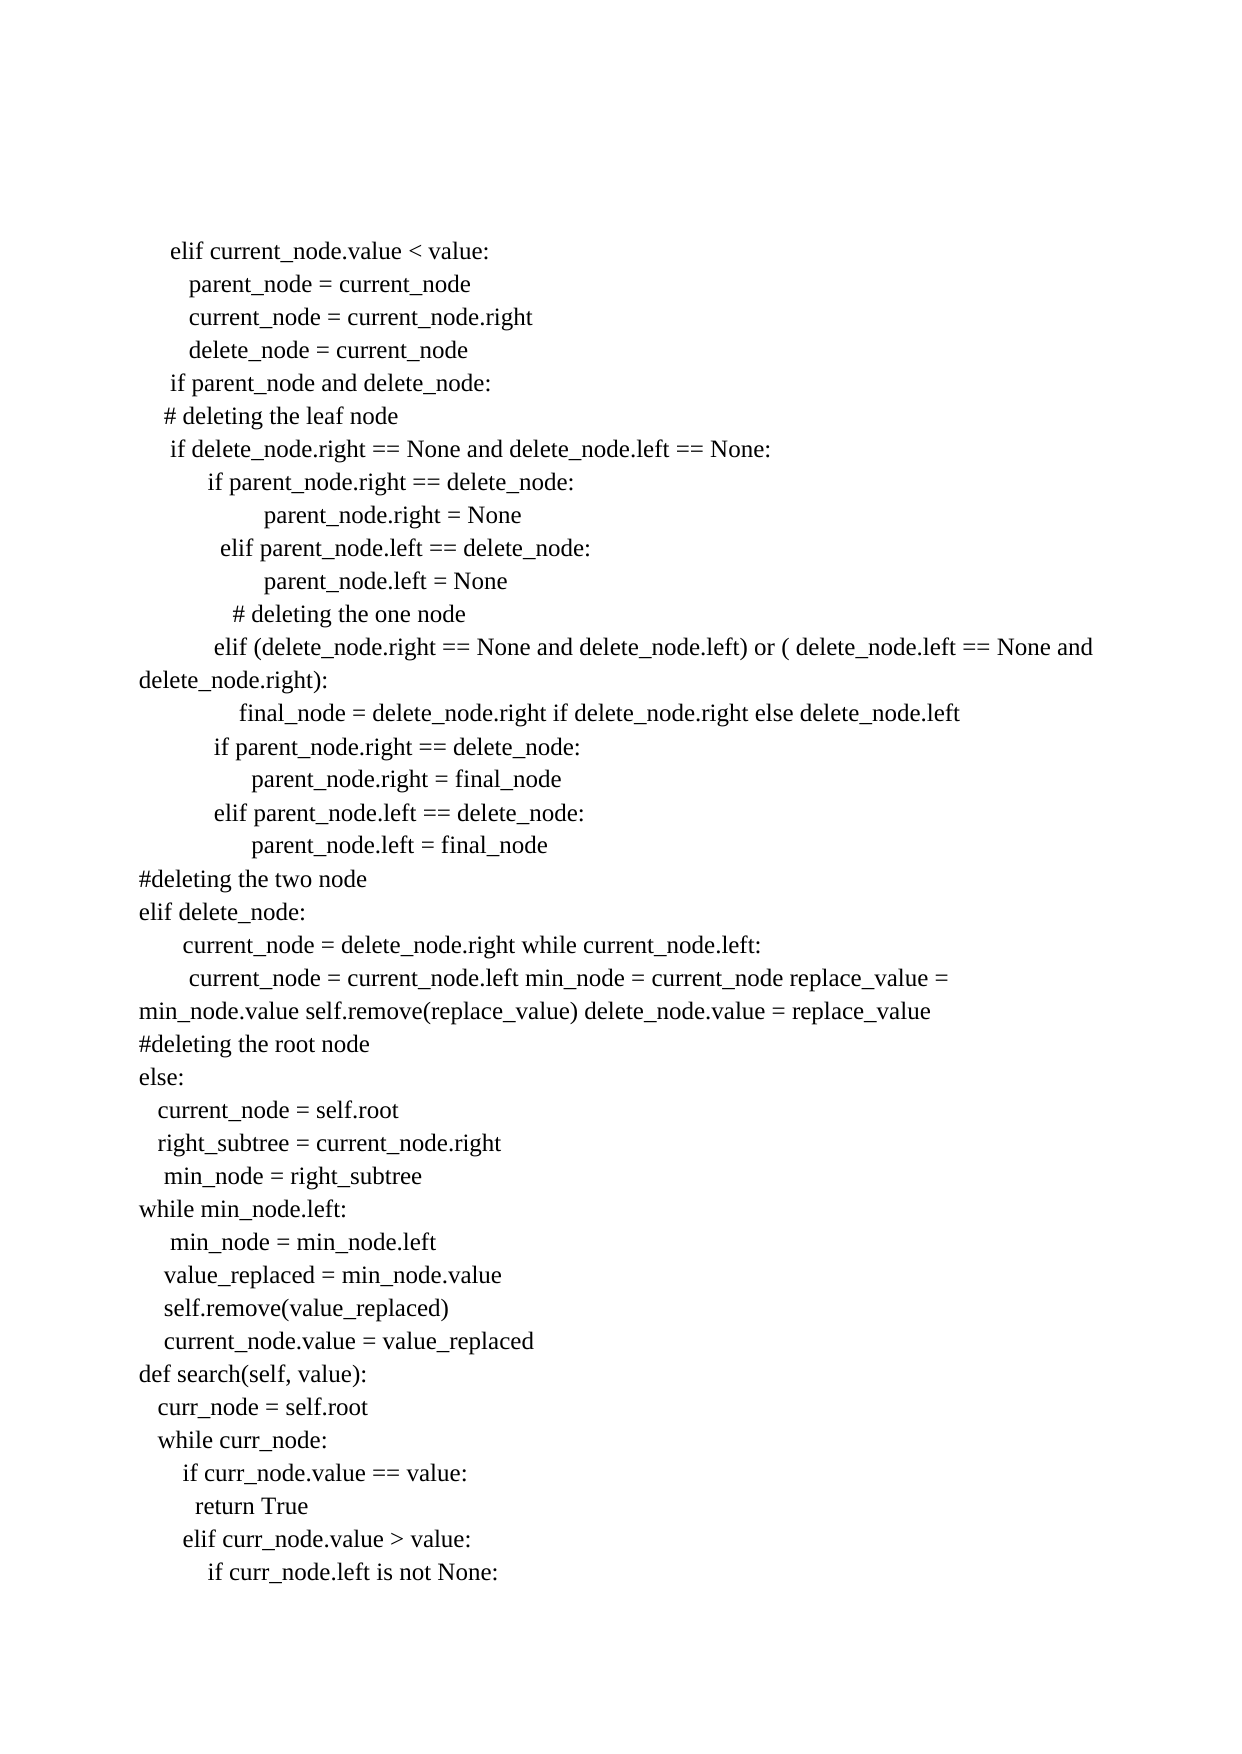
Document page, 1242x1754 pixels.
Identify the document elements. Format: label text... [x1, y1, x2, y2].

text if curr_node.left is not None: [139, 1557, 1103, 1586]
text parent_node.right = None [139, 500, 1103, 529]
text # deleting the leaf node [139, 401, 1103, 430]
text def search(self, value): [139, 1359, 1103, 1388]
text elif (delete_node.right == None and delete_node.left) or ( delete_node.left == None and delete_node.right): [139, 632, 1103, 694]
text current_node = current_node.left min_node = current_node replace_value = min_node.value self.remove(replace_value) delete_node.value = replace_value [139, 963, 1103, 1024]
text value_replaced = min_node.value [139, 1260, 1103, 1289]
text parent_node.left = None [139, 566, 1103, 595]
text min_node = right_subtree [139, 1161, 1103, 1189]
text # deleting the one node [139, 599, 1103, 628]
text current_node = delete_node.right while current_node.left: [139, 930, 1103, 958]
text self.remove(value_replaced) [139, 1293, 1103, 1322]
text elif parent_node.left == delete_node: [139, 533, 1103, 562]
text while min_node.left: [139, 1194, 1103, 1223]
text parent_node.right = final_node [139, 764, 1103, 793]
text #deleting the root node [139, 1029, 1103, 1057]
text elif parent_node.left == delete_node: [139, 798, 1103, 826]
text #deleting the two node [139, 864, 1103, 892]
text else: [139, 1062, 1103, 1091]
text elif delete_node: [139, 897, 1103, 925]
text parent_node.left = final_node [139, 831, 1103, 859]
text if delete_node.right == None and delete_node.left == None: [139, 434, 1103, 463]
text current_node = self.root [139, 1095, 1103, 1123]
text right_subtree = current_node.right [139, 1128, 1103, 1157]
text current_node.value = value_replaced [139, 1326, 1103, 1355]
text return True [139, 1491, 1103, 1520]
text delete_node = current_node [139, 335, 1103, 364]
text while curr_node: [139, 1425, 1103, 1454]
text elif current_node.value < value: [139, 236, 1103, 265]
text elif curr_node.value > value: [139, 1524, 1103, 1553]
text min_node = min_node.left [139, 1227, 1103, 1256]
text current_node = current_node.right [139, 302, 1103, 331]
text if curr_node.value == value: [139, 1458, 1103, 1487]
text curr_node = self.root [139, 1392, 1103, 1421]
text if parent_node.right == delete_node: [139, 467, 1103, 496]
text if parent_node and delete_node: [139, 368, 1103, 397]
text parent_node = current_node [139, 269, 1103, 298]
text final_node = delete_node.right if delete_node.right else delete_node.left [139, 698, 1103, 727]
text if parent_node.right == delete_node: [139, 732, 1103, 760]
